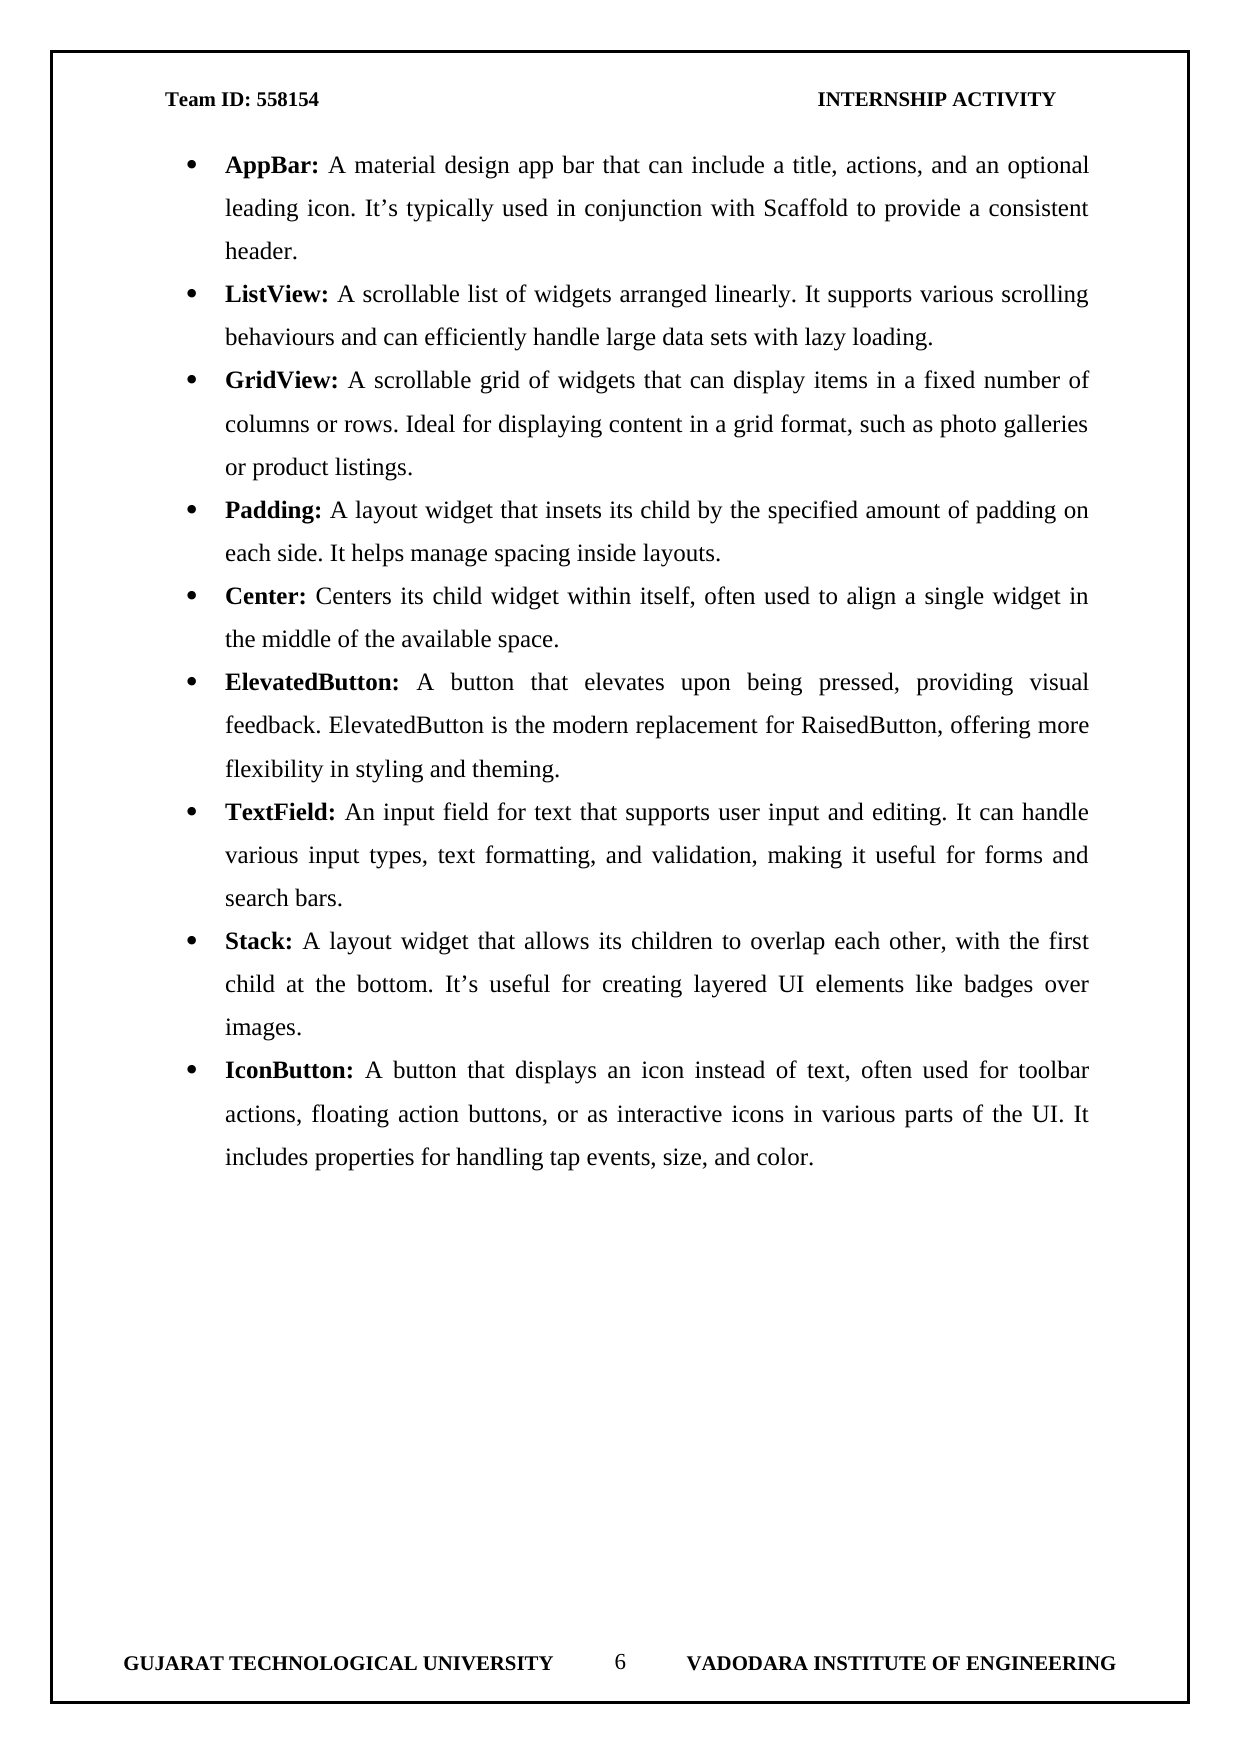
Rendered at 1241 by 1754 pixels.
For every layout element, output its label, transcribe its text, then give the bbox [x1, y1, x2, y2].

list GridView: A scrollable grid of widgets that can display items in a fixed number of columns or rows. Ideal for displaying content in a grid format, such as photo galleries or product listings. [187, 366, 1090, 481]
list Padding: A layout widget that insets its child by the specified amount of padding on each side. It helps manage spacing inside layouts. [187, 495, 1090, 567]
list AppBar: A material design app bar that can include a title, actions, and an optional leading icon. It’s typically used in conjunction with Scaffold to provide a consistent header. [187, 150, 1090, 265]
list TextField: An input field for text that supports user input and editing. It can handle various input types, text formatting, and validation, making it useful for forms and search bars. [187, 797, 1090, 912]
list ListView: A scrollable list of widgets arranged linearly. It supports various scrolling behaviours and can efficiently handle large data sets with lazy loading. [187, 279, 1090, 351]
list Stack: A layout widget that allows its children to overlap each other, with the first child at the bottom. It’s useful for creating layered UI elements like badges over images. [187, 926, 1090, 1041]
list IconButton: A button that displays an icon instead of text, often used for toolbar actions, floating action buttons, or as interactive icons in various parts of the UI. It includes properties for handling tap events, size, and color. [187, 1056, 1090, 1171]
list Center: Centers its child widget within itself, often used to align a single widget in the middle of the available space. [187, 581, 1090, 653]
list ElevatedButton: A button that elevates upon being pressed, providing visual feedback. ElevatedButton is the modern replacement for RaisedButton, offering more flexibility in styling and theming. [187, 667, 1090, 782]
